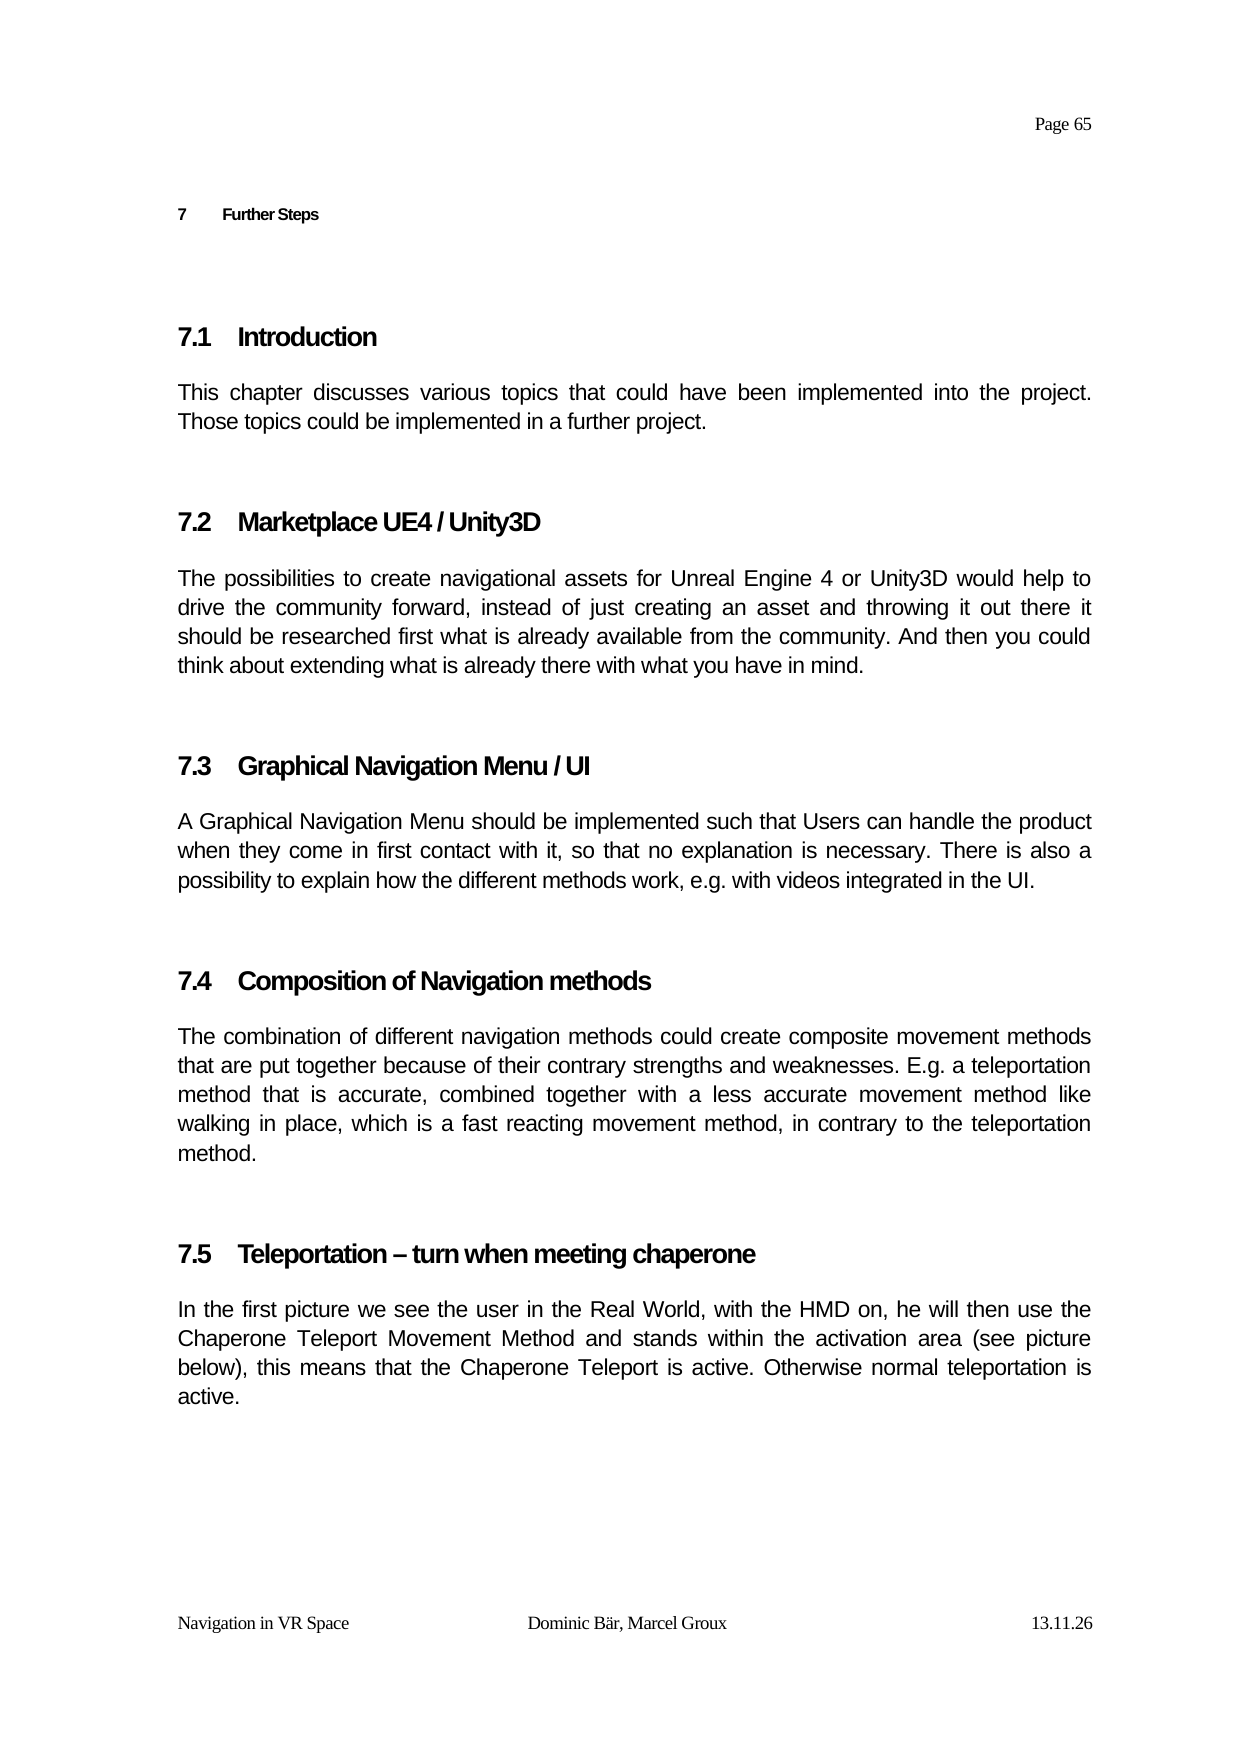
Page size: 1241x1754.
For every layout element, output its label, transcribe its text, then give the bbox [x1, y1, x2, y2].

text In the first picture we see the user in the Real World, with the HMD on, he will then use the Chaperone Teleport Movement Method and stands within the activation area (see picture below), this means that the Chaperone Teleport is active. Otherwise normal teleportation is active. [177, 1294, 1092, 1411]
subtitle Introduction [177, 321, 1092, 352]
text The combination of different navigation methods could create composite movement methods that are put together because of their contrary strengths and weaknesses. E.g. a teleportation method that is accurate, combined together with a less accurate movement method like walking in place, which is a fast reacting movement method, in contrary to the teleportation method. [177, 1021, 1092, 1167]
subtitle Further Steps [171, 199, 1092, 244]
subtitle Graphical Navigation Menu / UI [177, 750, 1092, 781]
text This chapter discusses various topics that could have been implemented into the project. Those topics could be implemented in a further project. [177, 377, 1092, 436]
subtitle Marketplace UE4 / Unity3D [177, 506, 1092, 538]
text A Graphical Navigation Menu should be implemented such that Users can handle the product when they come in first contact with it, so that no explanation is necessary. There is also a possibility to explain how the different methods work, e.g. with videos integrated in the UI. [177, 806, 1092, 894]
subtitle Composition of Navigation methods [177, 965, 1092, 996]
text The possibilities to create navigational assets for Unreal Engine 4 or Unity3D would help to drive the community forward, instead of just creating an asset and throwing it out there it should be researched first what is already available from the community. And then you could think about extending what is already there with what you have in mind. [177, 563, 1092, 679]
subtitle Teleportation – turn when meeting chaperone [177, 1238, 1092, 1269]
